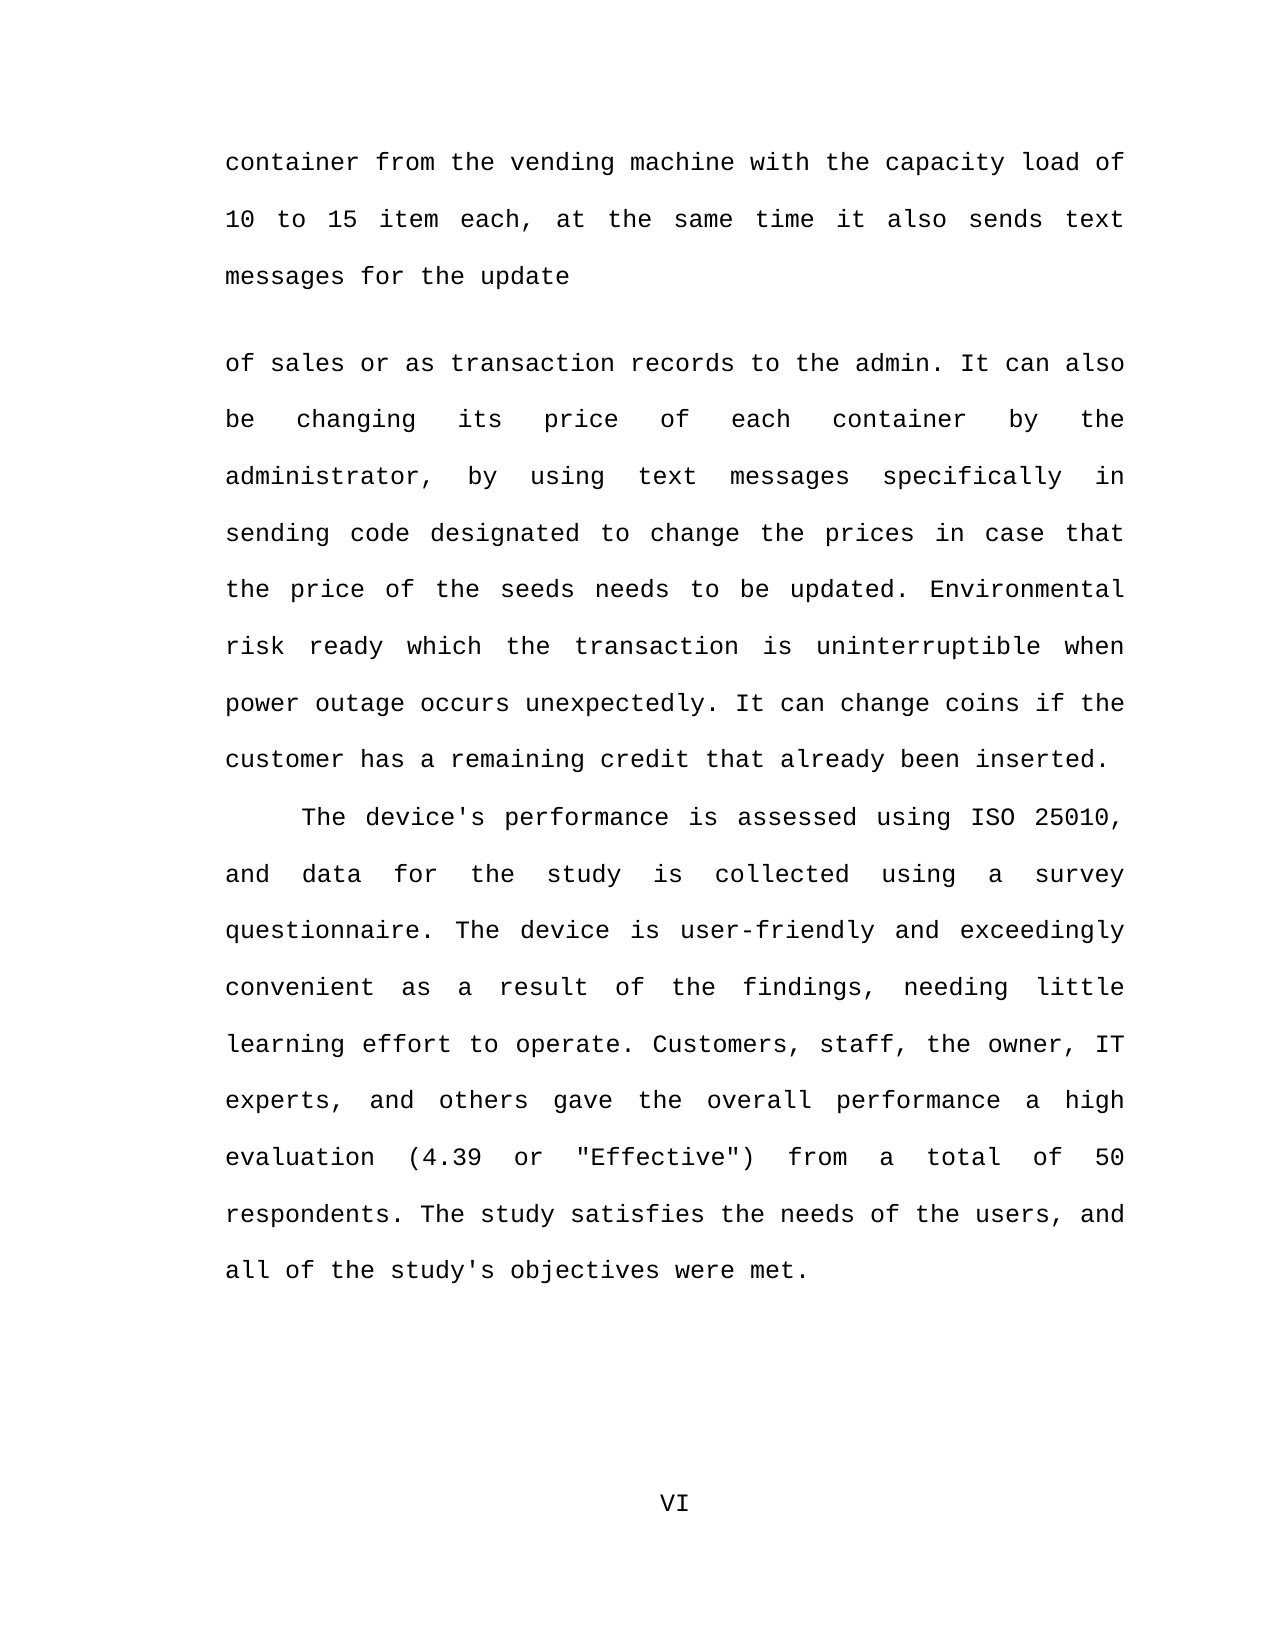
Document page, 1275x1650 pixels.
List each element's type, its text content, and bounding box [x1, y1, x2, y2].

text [225, 150, 1125, 292]
text The device's performance is assessed using ISO 25010, and data for the study is collected using a survey questionnaire. The device is user-friendly and exceedingly convenient as a result of the findings, needing little learning effort to operate. Customers, staff, the owner, IT experts, and others gave the overall performance a high evaluation (4.39 or "Effective") from a total of 50 respondents. The study satisfies the needs of the users, and all of the study's objectives were met. [225, 805, 1125, 1286]
text of sales or as transaction records to the admin. It can also be changing its price of each container by the administrator, by using text messages specifically in sending code designated to change the prices in case that the price of the seeds needs to be updated. Environmental risk ready which the transaction is uninterruptible when power outage occurs unexpectedly. It can change coins if the customer has a remaining credit that already been inserted. [225, 350, 1125, 775]
